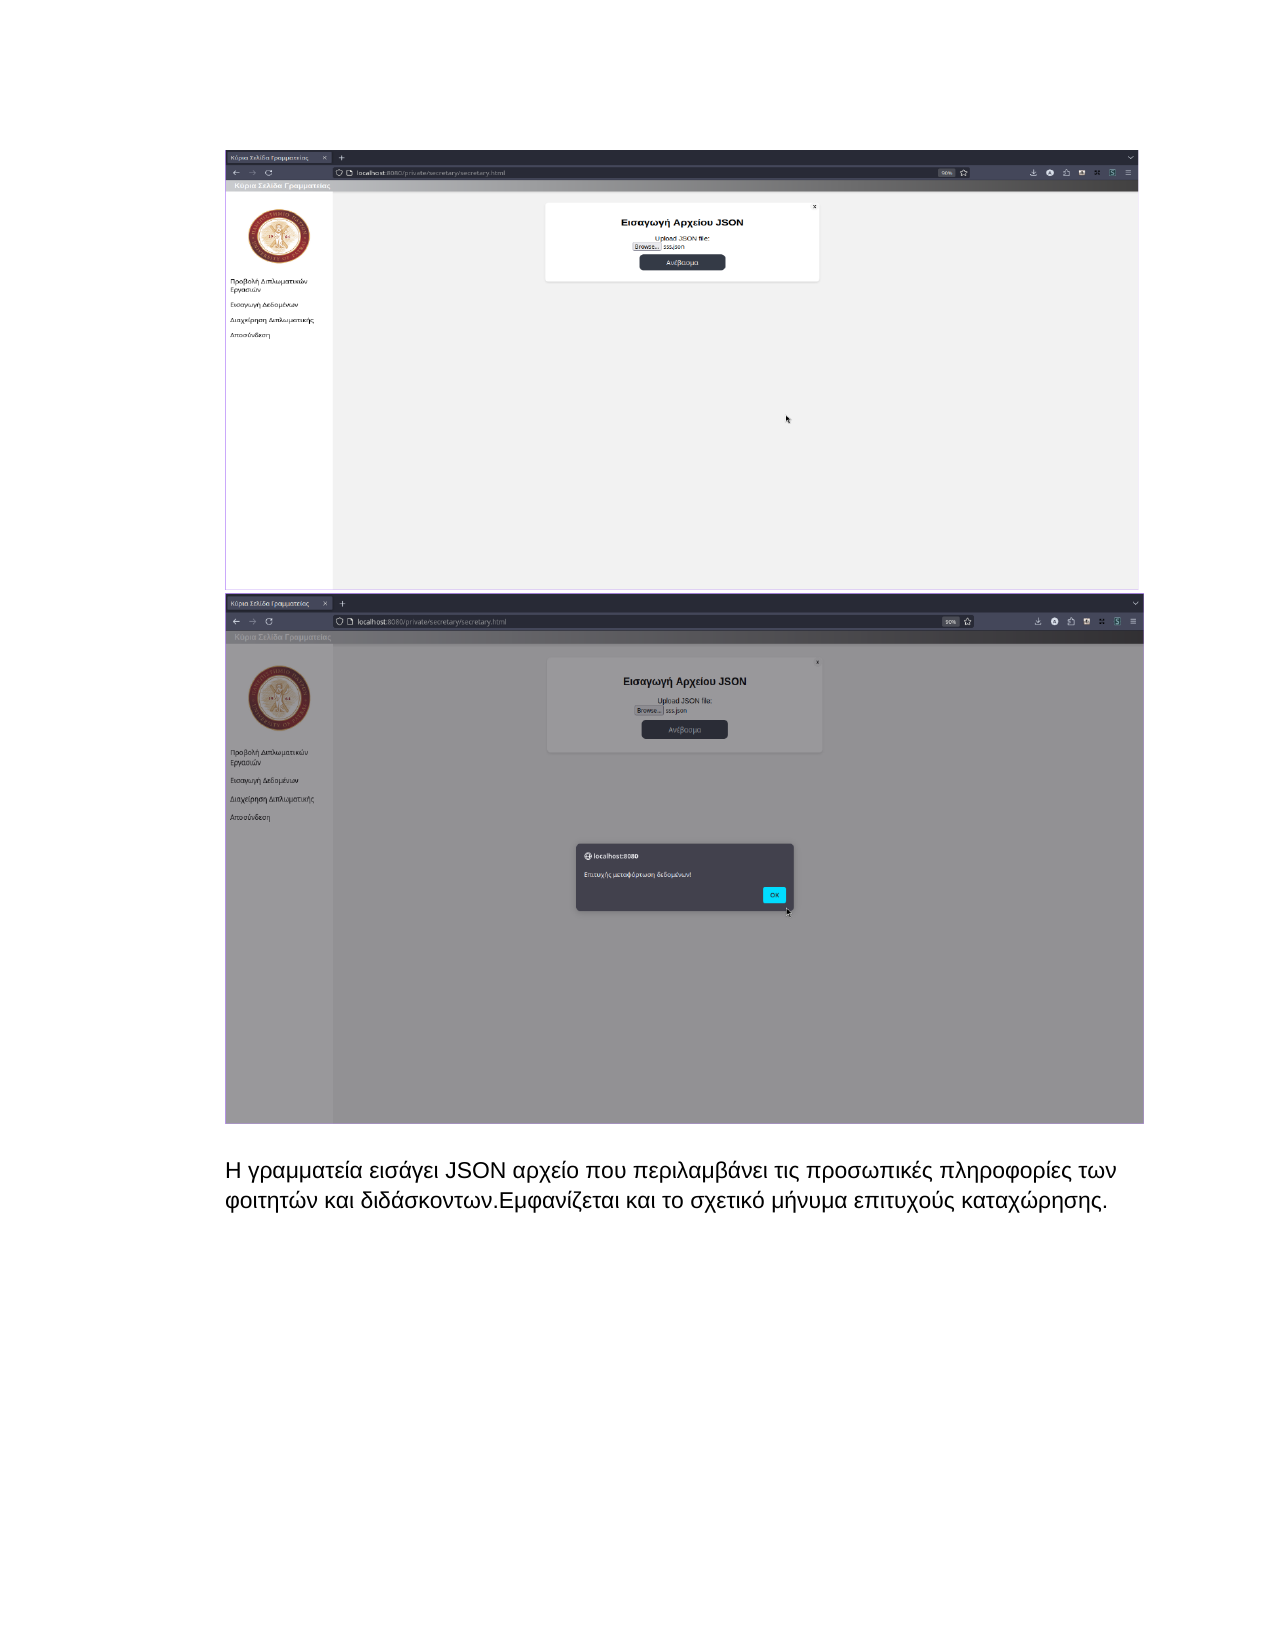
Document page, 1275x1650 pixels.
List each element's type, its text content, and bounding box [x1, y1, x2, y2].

list Η γραμματεία εισάγει JSON αρχείο που περιλαμβάνει τις προσωπικές πληροφορίες των φοιτητών και διδάσκοντων.Εμφανίζεται και το σχετικό μήνυμα επιτυχούς καταχώρησης. [225, 1157, 1125, 1214]
picture [225, 593, 1144, 1124]
picture [225, 150, 1139, 590]
